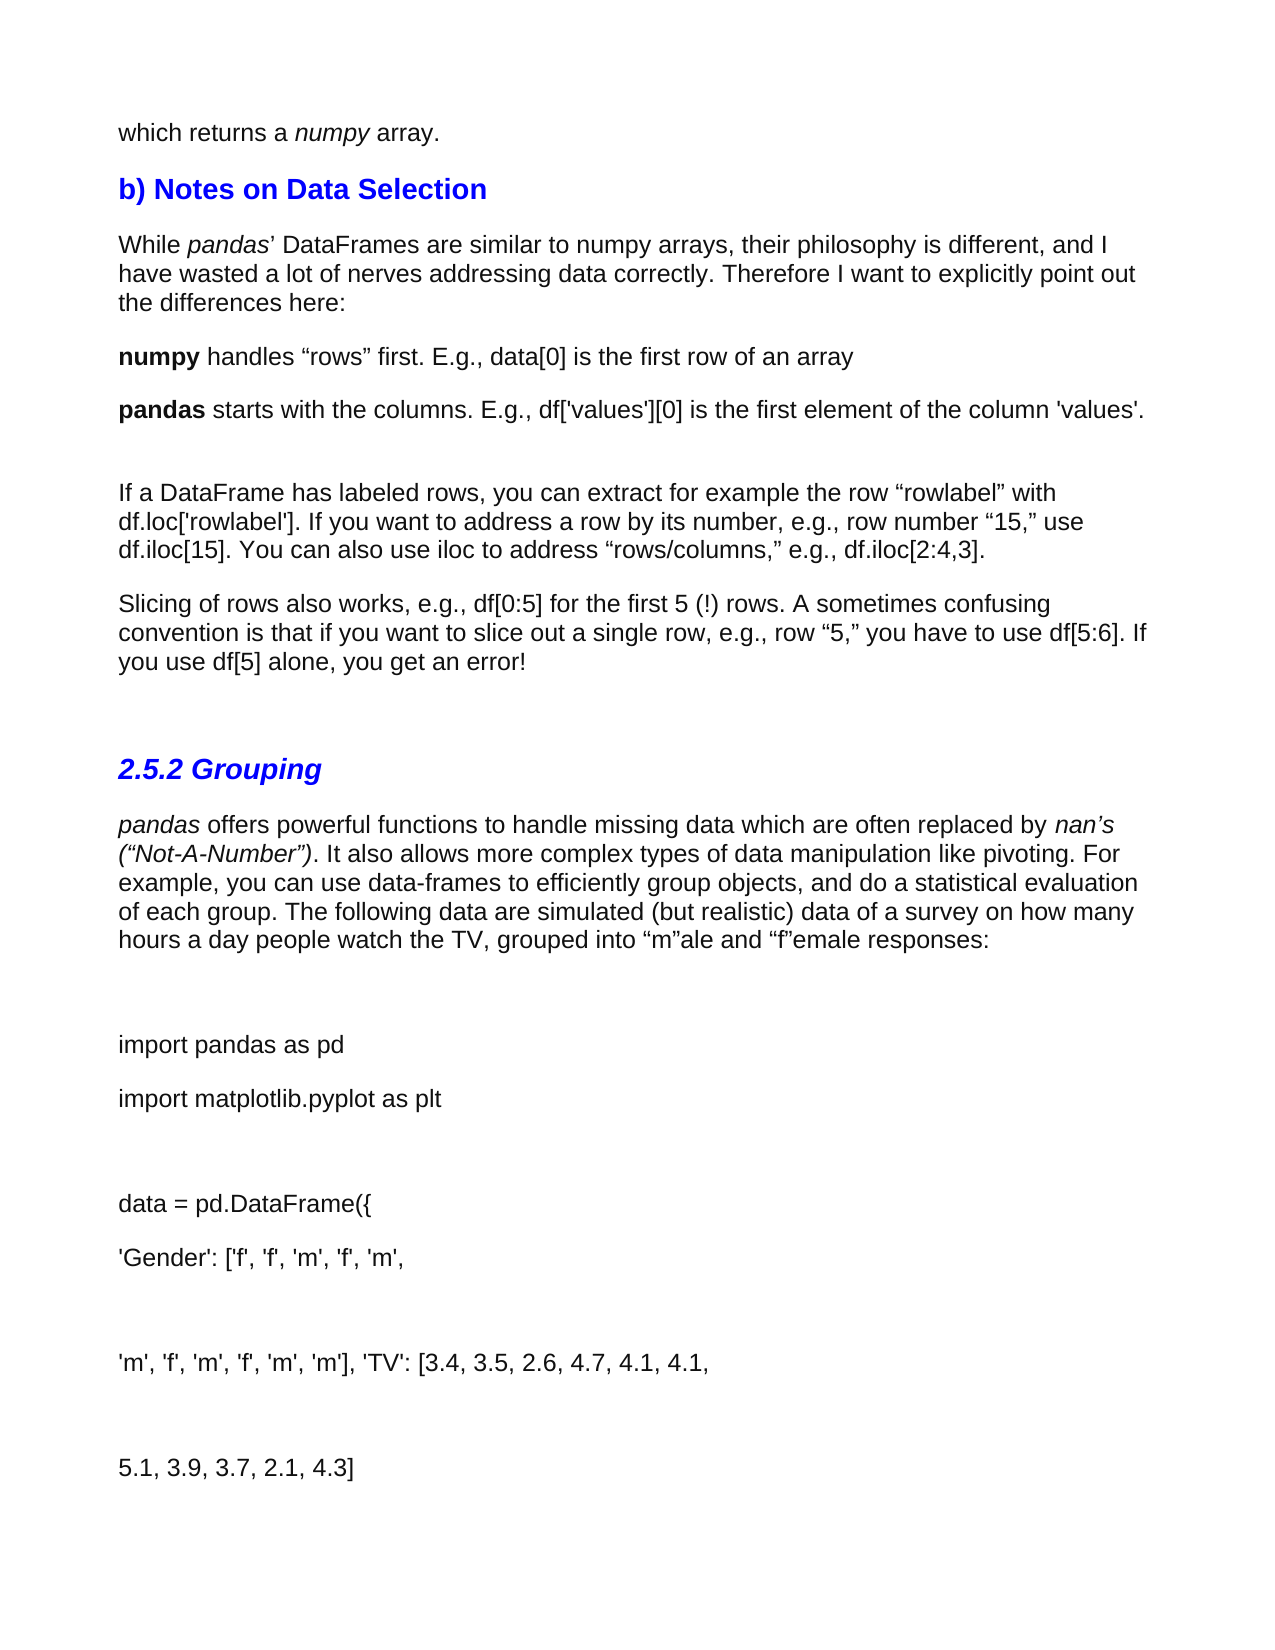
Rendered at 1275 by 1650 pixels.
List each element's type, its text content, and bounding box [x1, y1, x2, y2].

text b) Notes on Data Selection [118, 172, 1157, 205]
text data = pd.DataFrame({ [118, 1189, 1157, 1218]
text 5.1, 3.9, 3.7, 2.1, 4.3] [118, 1453, 1157, 1482]
text Slicing of rows also works, e.g., df[0:5] for the first 5 (!) rows. A sometimes confusing convention is that if you want to slice out a single row, e.g., row “5,” you have to use df[5:6]. If you use df[5] alone, you get an error! [118, 589, 1157, 675]
text While pandas’ DataFrames are similar to numpy arrays, their philosophy is different, and I have wasted a lot of nerves addressing data correctly. Therefore I want to explicitly point out the differences here: [118, 230, 1157, 317]
text import pandas as pd [118, 1030, 1157, 1059]
text 'Gender': ['f', 'f', 'm', 'f', 'm', [118, 1243, 1157, 1272]
text If a DataFrame has labeled rows, you can extract for example the row “rowlabel” with df.loc['rowlabel']. If you want to address a row by its number, e.g., row number “15,” use df.iloc[15]. You can also use iloc to address “rows/columns,” e.g., df.iloc[2:4,3]. [118, 478, 1157, 564]
text 2.5.2 Grouping [118, 752, 1157, 785]
text 'm', 'f', 'm', 'f', 'm', 'm'], 'TV': [3.4, 3.5, 2.6, 4.7, 4.1, 4.1, [118, 1348, 1157, 1377]
text pandas offers powerful functions to handle missing data which are often replaced by nan’s (“Not-A-Number”). It also allows more complex types of data manipulation like pivoting. For example, you can use data-frames to efficiently group objects, and do a statistical evaluation of each group. The following data are simulated (but realistic) data of a survey on how many hours a day people watch the TV, grouped into “m”ale and “f”emale responses: [118, 810, 1157, 954]
text pandas starts with the columns. E.g., df['values'][0] is the first element of the column 'values'. [118, 395, 1157, 453]
text which returns a numpy array. [118, 118, 1157, 147]
text import matplotlib.pyplot as plt [118, 1084, 1157, 1113]
text numpy handles “rows” first. E.g., data[0] is the first row of an array [118, 342, 1157, 370]
